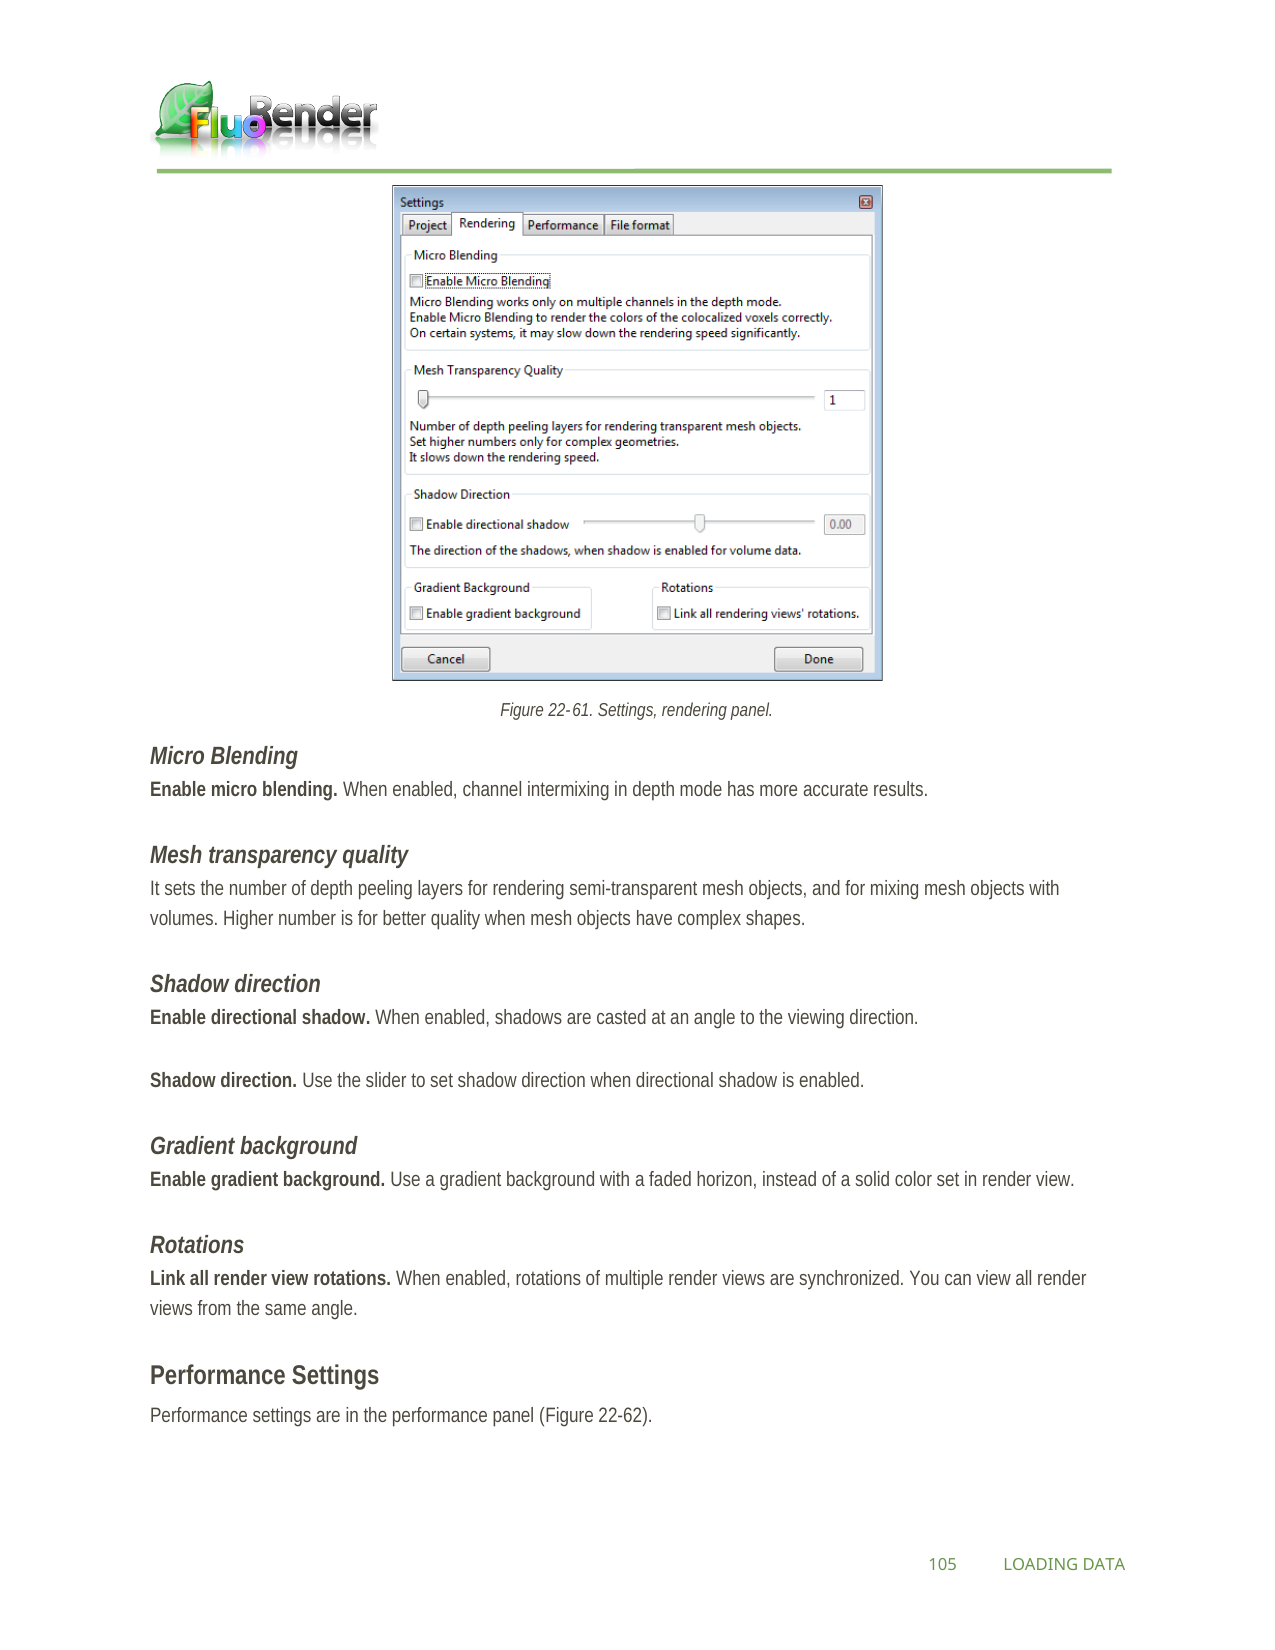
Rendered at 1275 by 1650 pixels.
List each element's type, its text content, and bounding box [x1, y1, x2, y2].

text Enable directional shadow. When enabled, shadows are casted at an angle to the viewing direction. [150, 1005, 1125, 1029]
subtitle Gradient background [150, 1131, 1125, 1160]
subtitle Performance Settings [150, 1359, 1125, 1390]
subtitle Shadow direction [150, 969, 1125, 998]
subtitle Mesh transparency quality [150, 840, 1125, 869]
text It sets the number of depth peeling layers for rendering semi-transparent mesh objects, and for mixing mesh objects with volumes. Higher number is for better quality when mesh objects have complex shapes. [150, 876, 1125, 930]
text Link all render view rotations. When enabled, rotations of multiple render views are synchronized. You can view all render views from the same angle. [150, 1266, 1125, 1320]
text Enable gradient background. Use a gradient background with a faded horizon, instead of a solid color set in render view. [150, 1167, 1125, 1191]
text Shadow direction. Use the slider to set shadow direction when directional shadow is enabled. [150, 1068, 1125, 1092]
picture [150, 75, 379, 162]
picture [392, 185, 883, 681]
subtitle Rotations [150, 1230, 1125, 1259]
text Enable micro blending. When enabled, channel intermixing in depth mode has more accurate results. [150, 777, 1125, 801]
subtitle Micro Blending [150, 741, 1125, 770]
